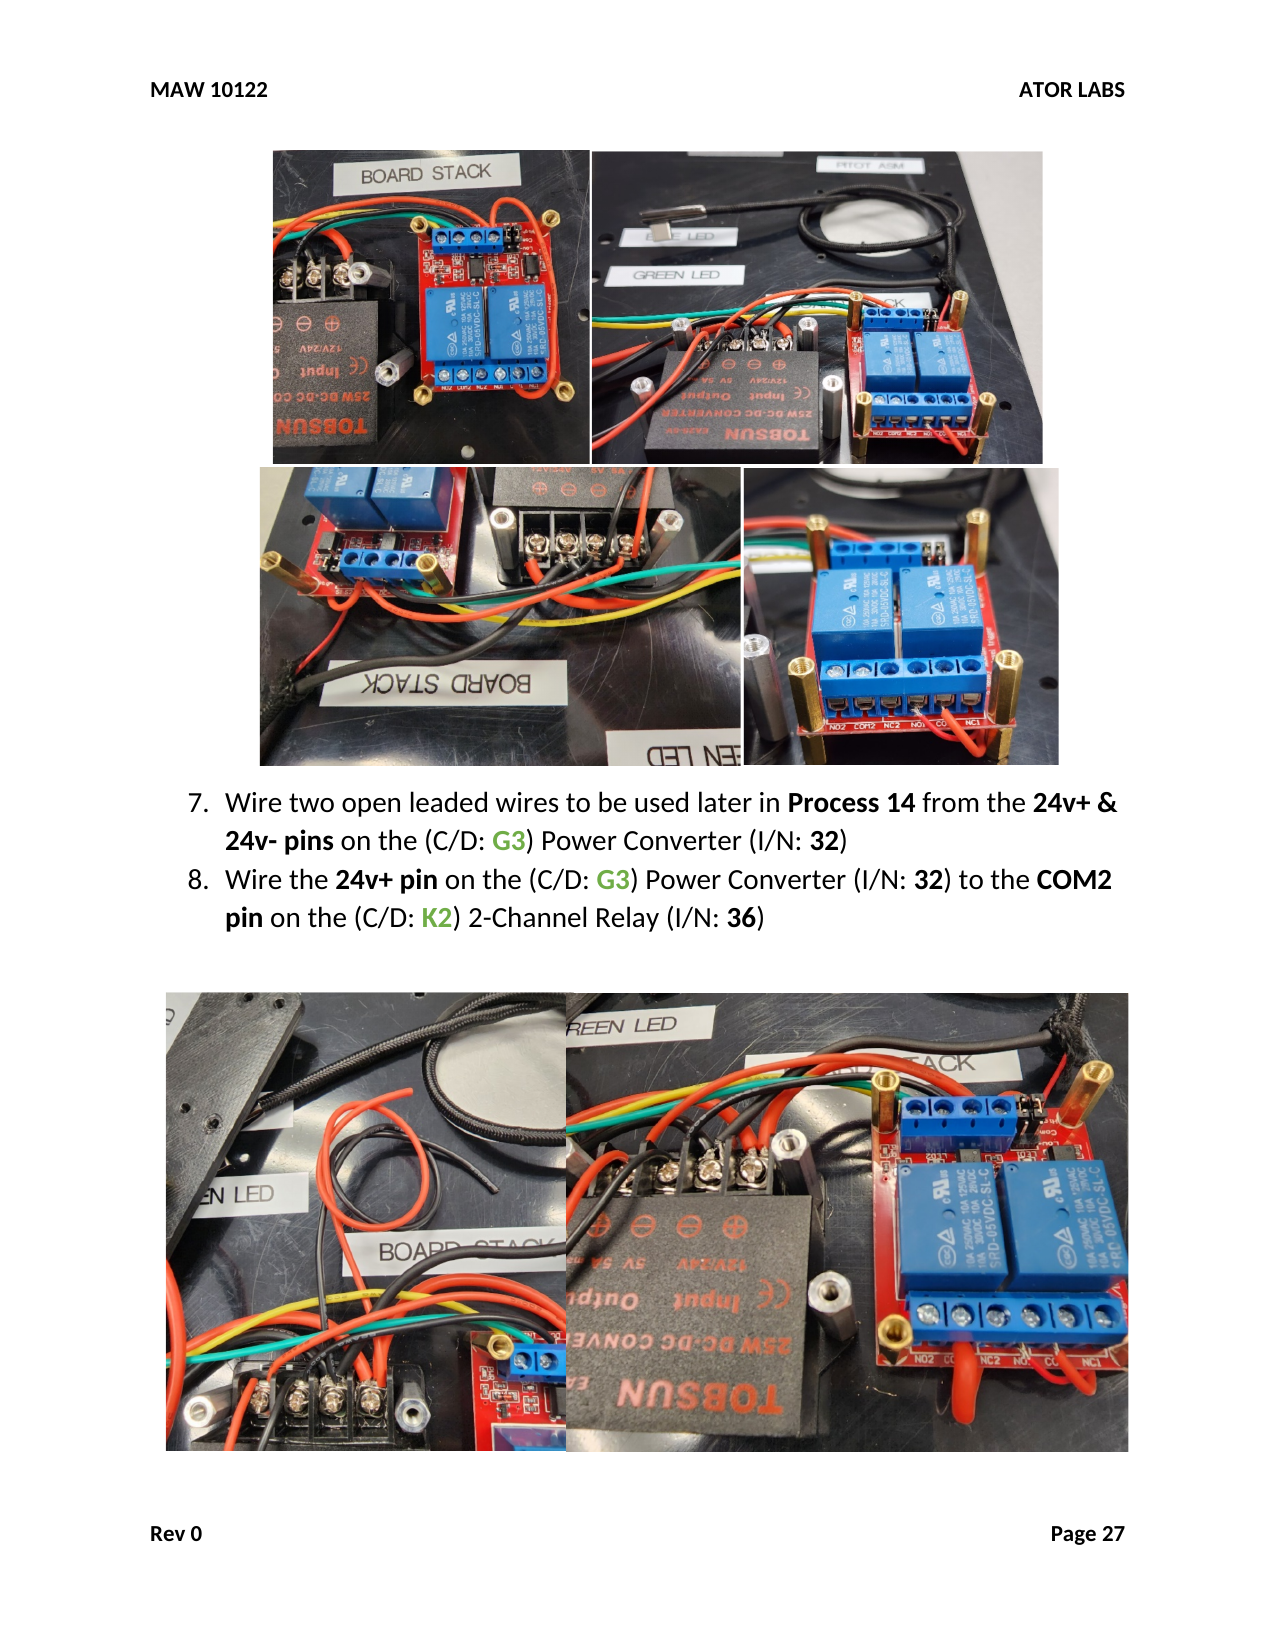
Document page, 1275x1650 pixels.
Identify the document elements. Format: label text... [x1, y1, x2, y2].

list Wire two open leaded wires to be used later in Process 14 from the 24v+ & 24v- pins on the (C/D: G3) Power Converter (I/N: 32) [187, 784, 1125, 858]
picture [744, 468, 1059, 765]
list Wire the 24v+ pin on the (C/D: G3) Power Converter (I/N: 32) to the COM2 pin on the (C/D: K2) 2-Channel Relay (I/N: 36) [187, 861, 1125, 935]
picture [273, 150, 590, 464]
picture [592, 152, 1042, 464]
picture [260, 467, 740, 766]
picture [166, 993, 1128, 1452]
